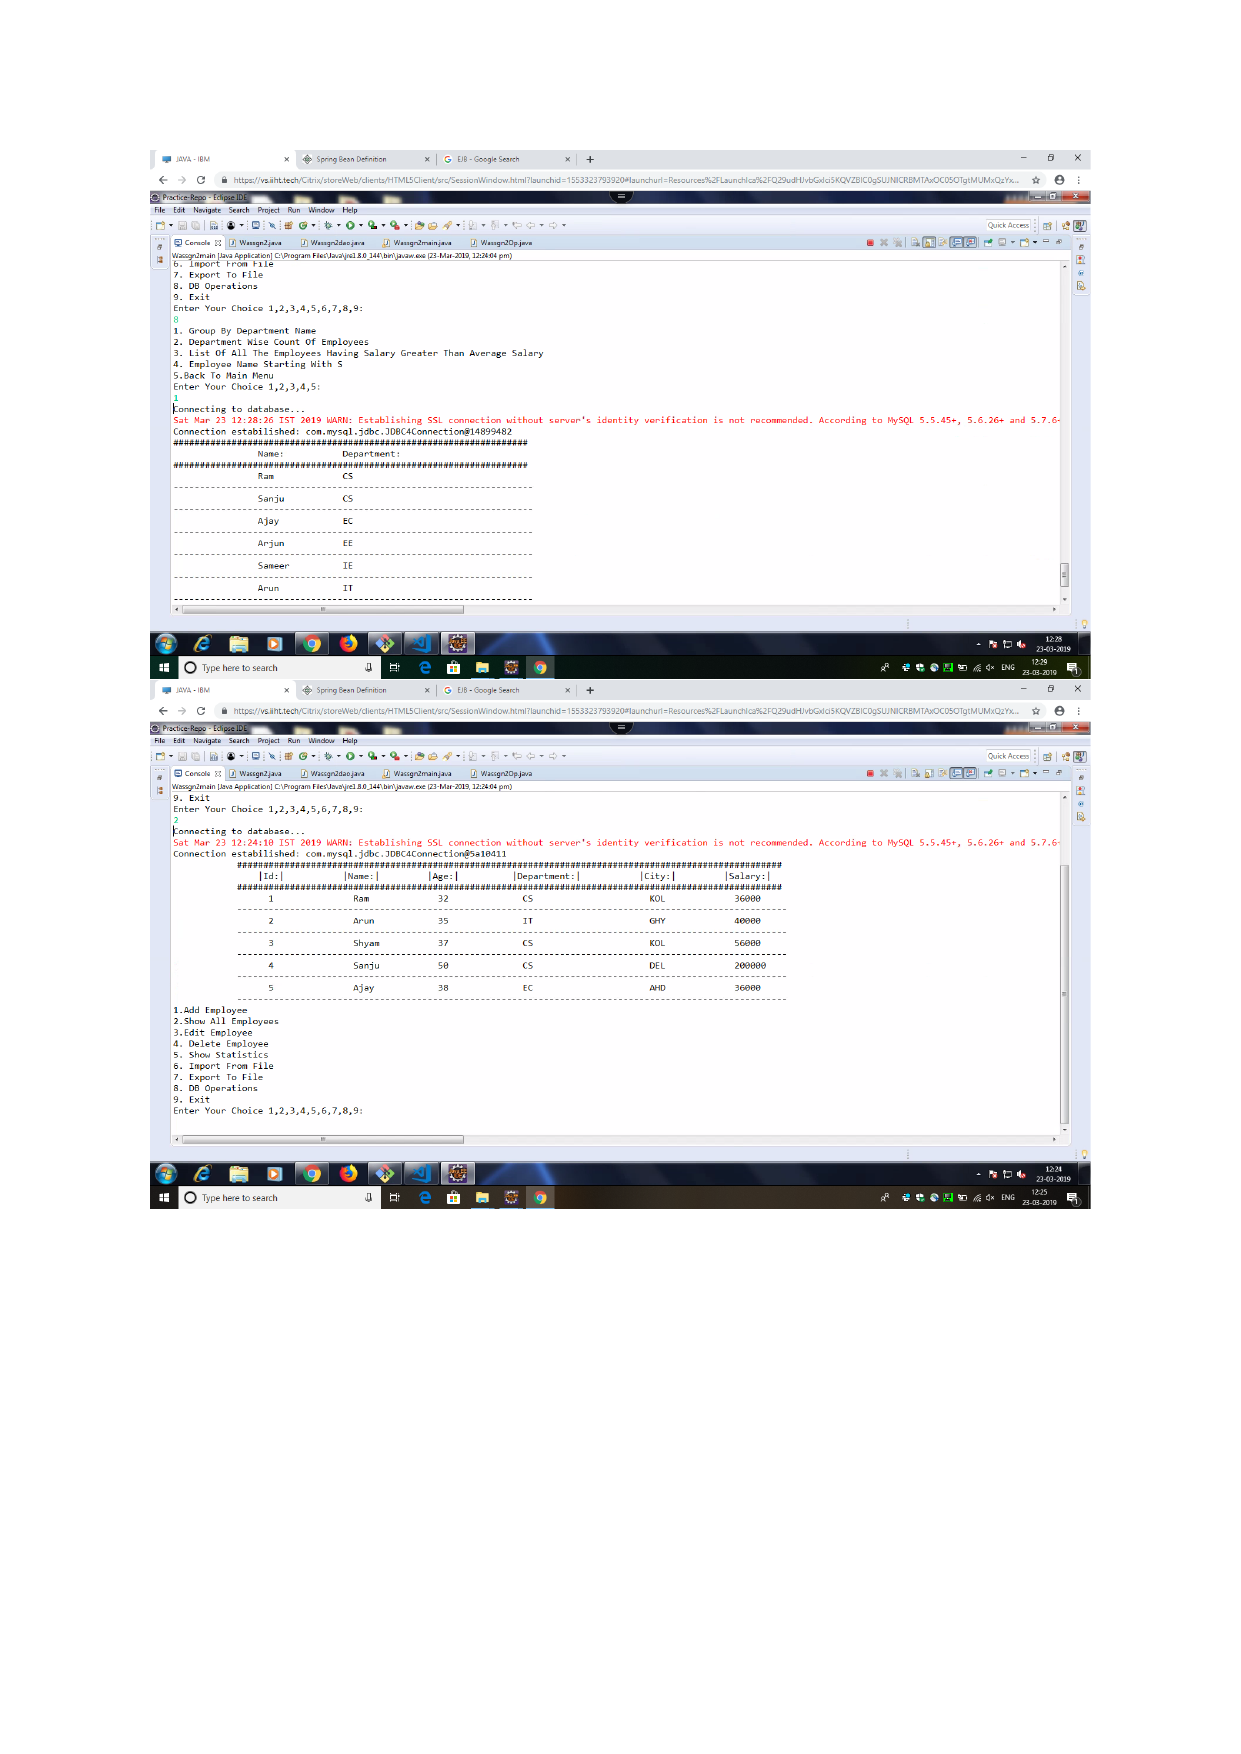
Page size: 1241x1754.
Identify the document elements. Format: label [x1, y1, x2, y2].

picture [150, 150, 1091, 679]
picture [150, 680, 1091, 1209]
